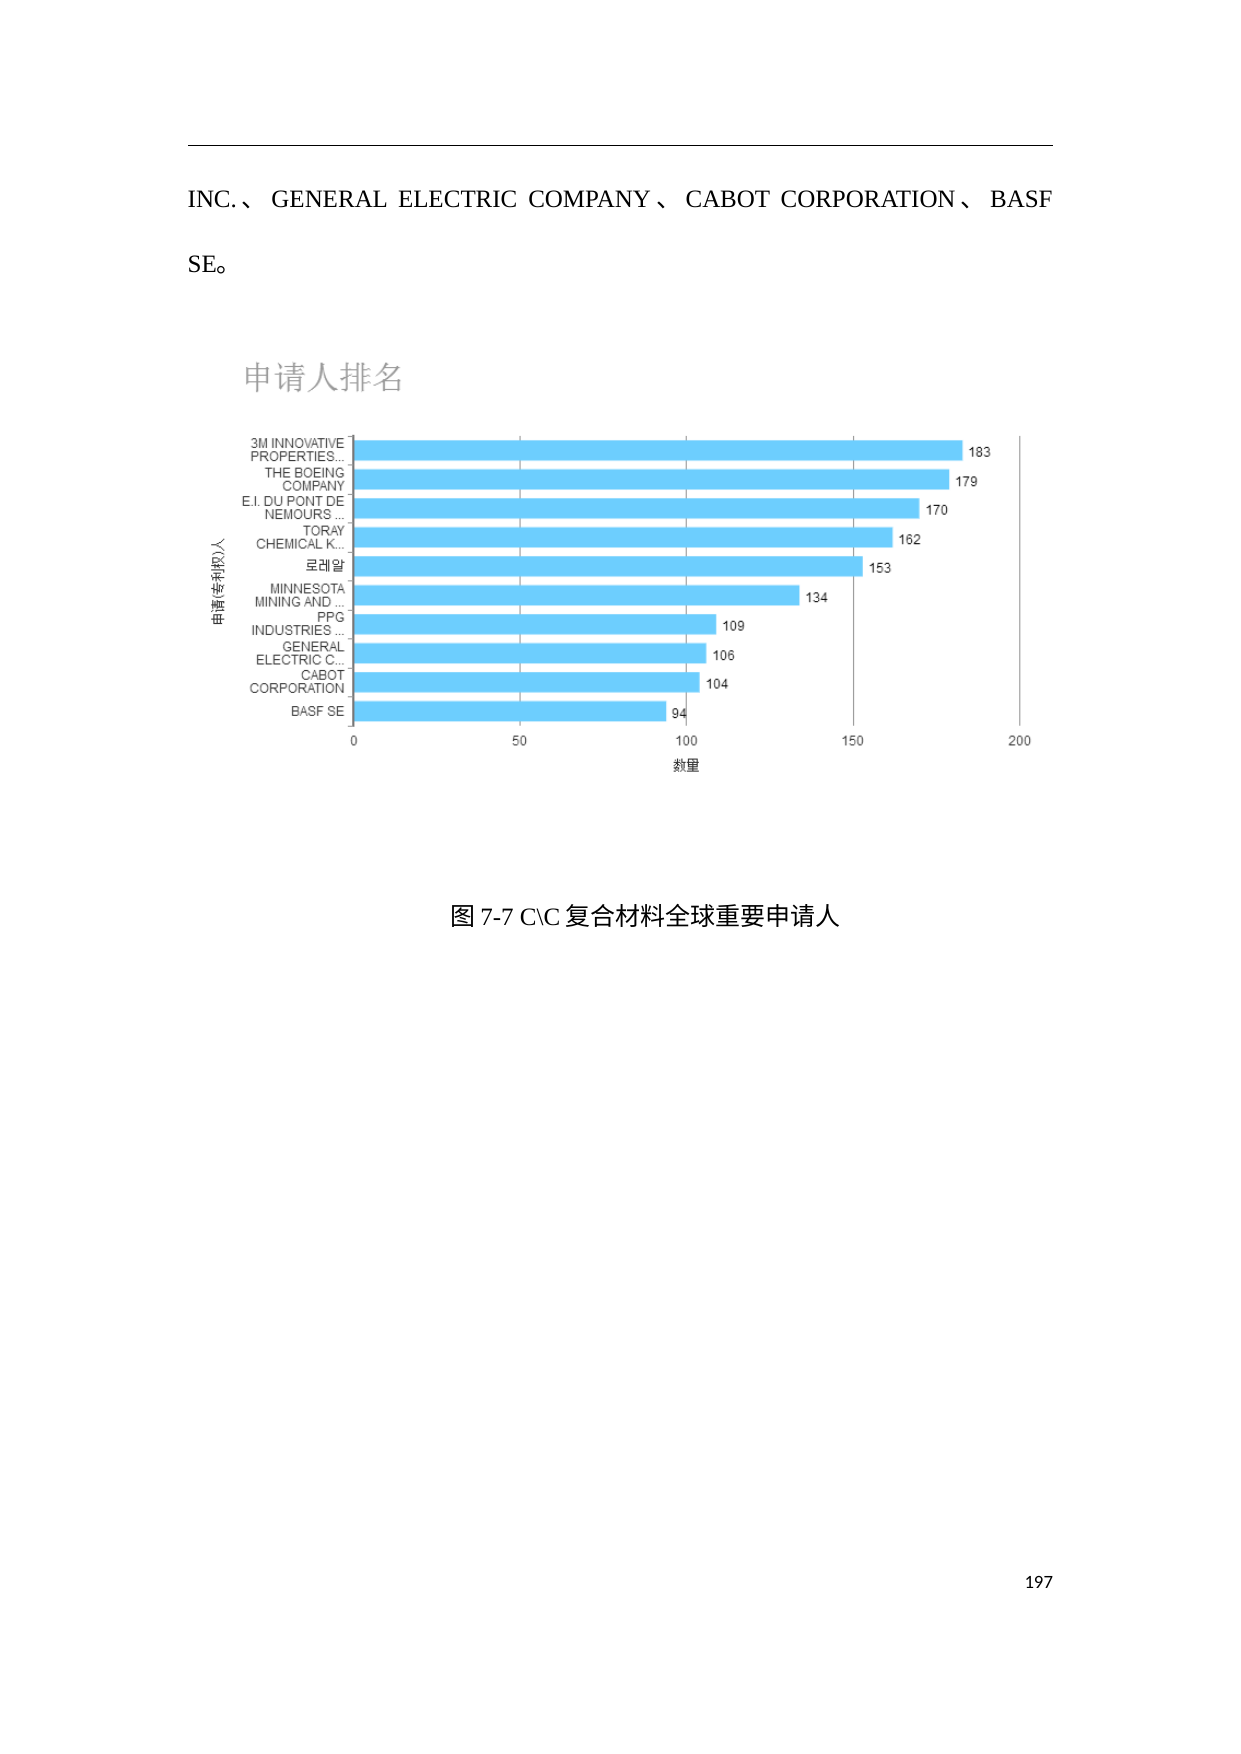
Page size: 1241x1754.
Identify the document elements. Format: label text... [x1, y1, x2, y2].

text 图7-7 C\C复合材料全球重要申请人 [187, 882, 1053, 947]
picture [197, 331, 1063, 845]
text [187, 164, 1053, 294]
